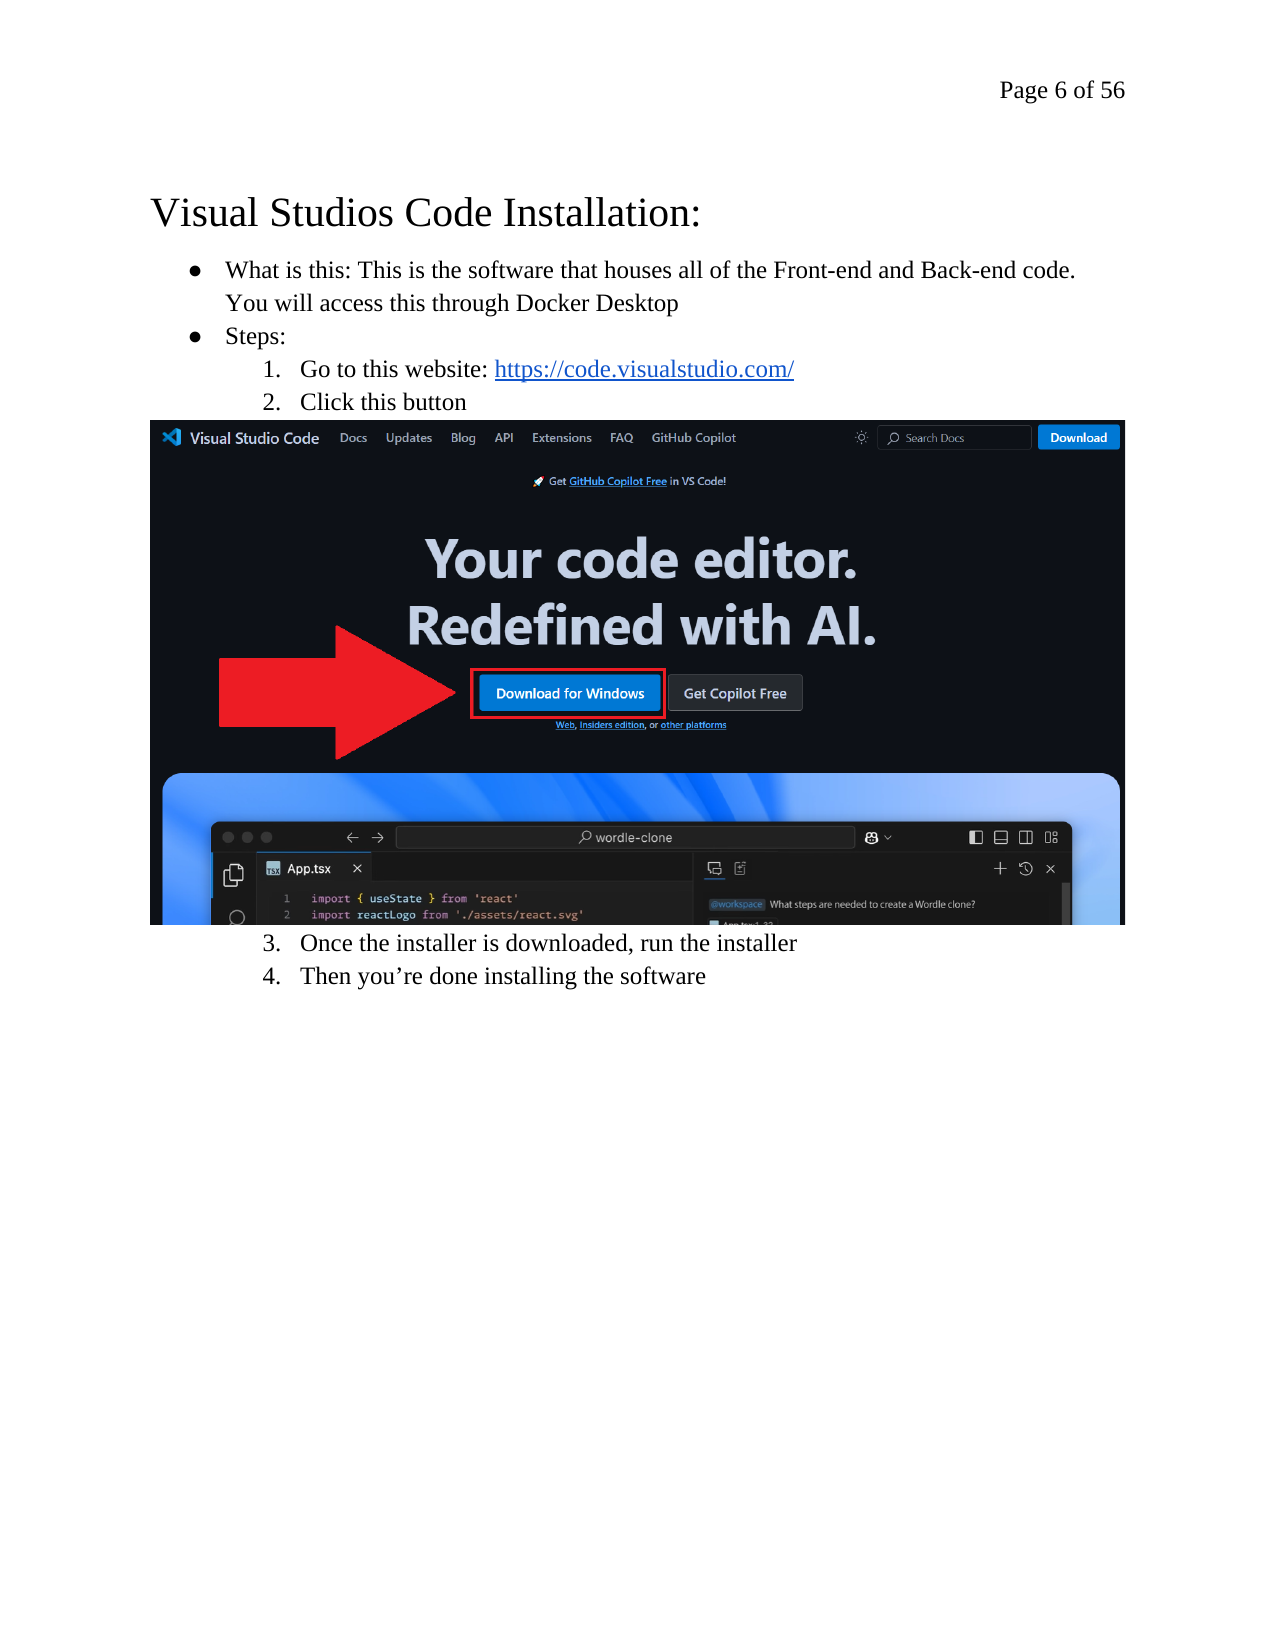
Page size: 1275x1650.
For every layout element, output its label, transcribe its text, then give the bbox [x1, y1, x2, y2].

list What is this: This is the software that houses all of the Front-end and Back-end code. You will access this through Docker Desktop [187, 255, 1125, 317]
picture [150, 420, 1125, 925]
list Steps: [187, 321, 1125, 350]
list Once the installer is downloaded, run the installer [262, 928, 1125, 957]
list Go to this website: https://code.visualstudio.com/ [262, 354, 1125, 383]
list Then you’re done installing the software [262, 961, 1125, 990]
list Click this button [262, 387, 1125, 416]
subtitle Visual Studios Code Installation: [150, 187, 1125, 235]
